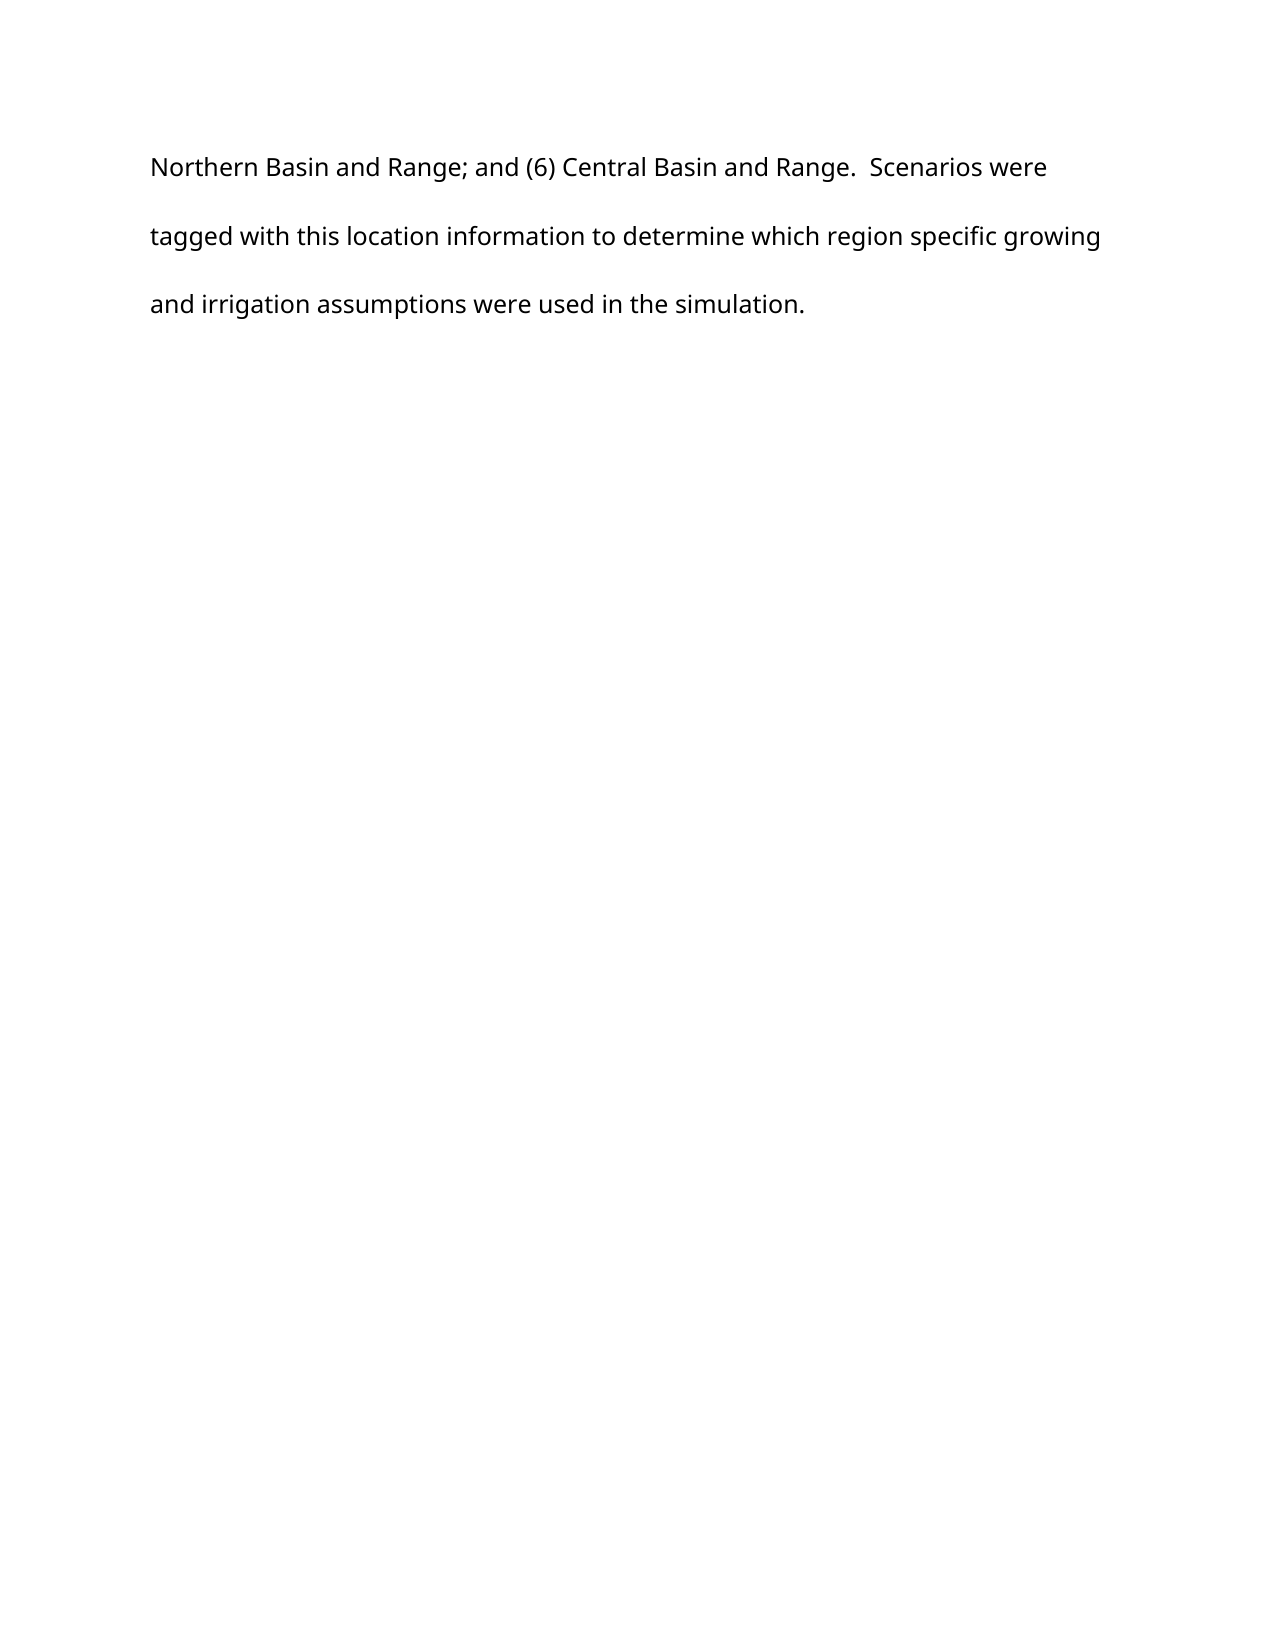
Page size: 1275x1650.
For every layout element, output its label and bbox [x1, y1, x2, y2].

text [150, 150, 1125, 320]
